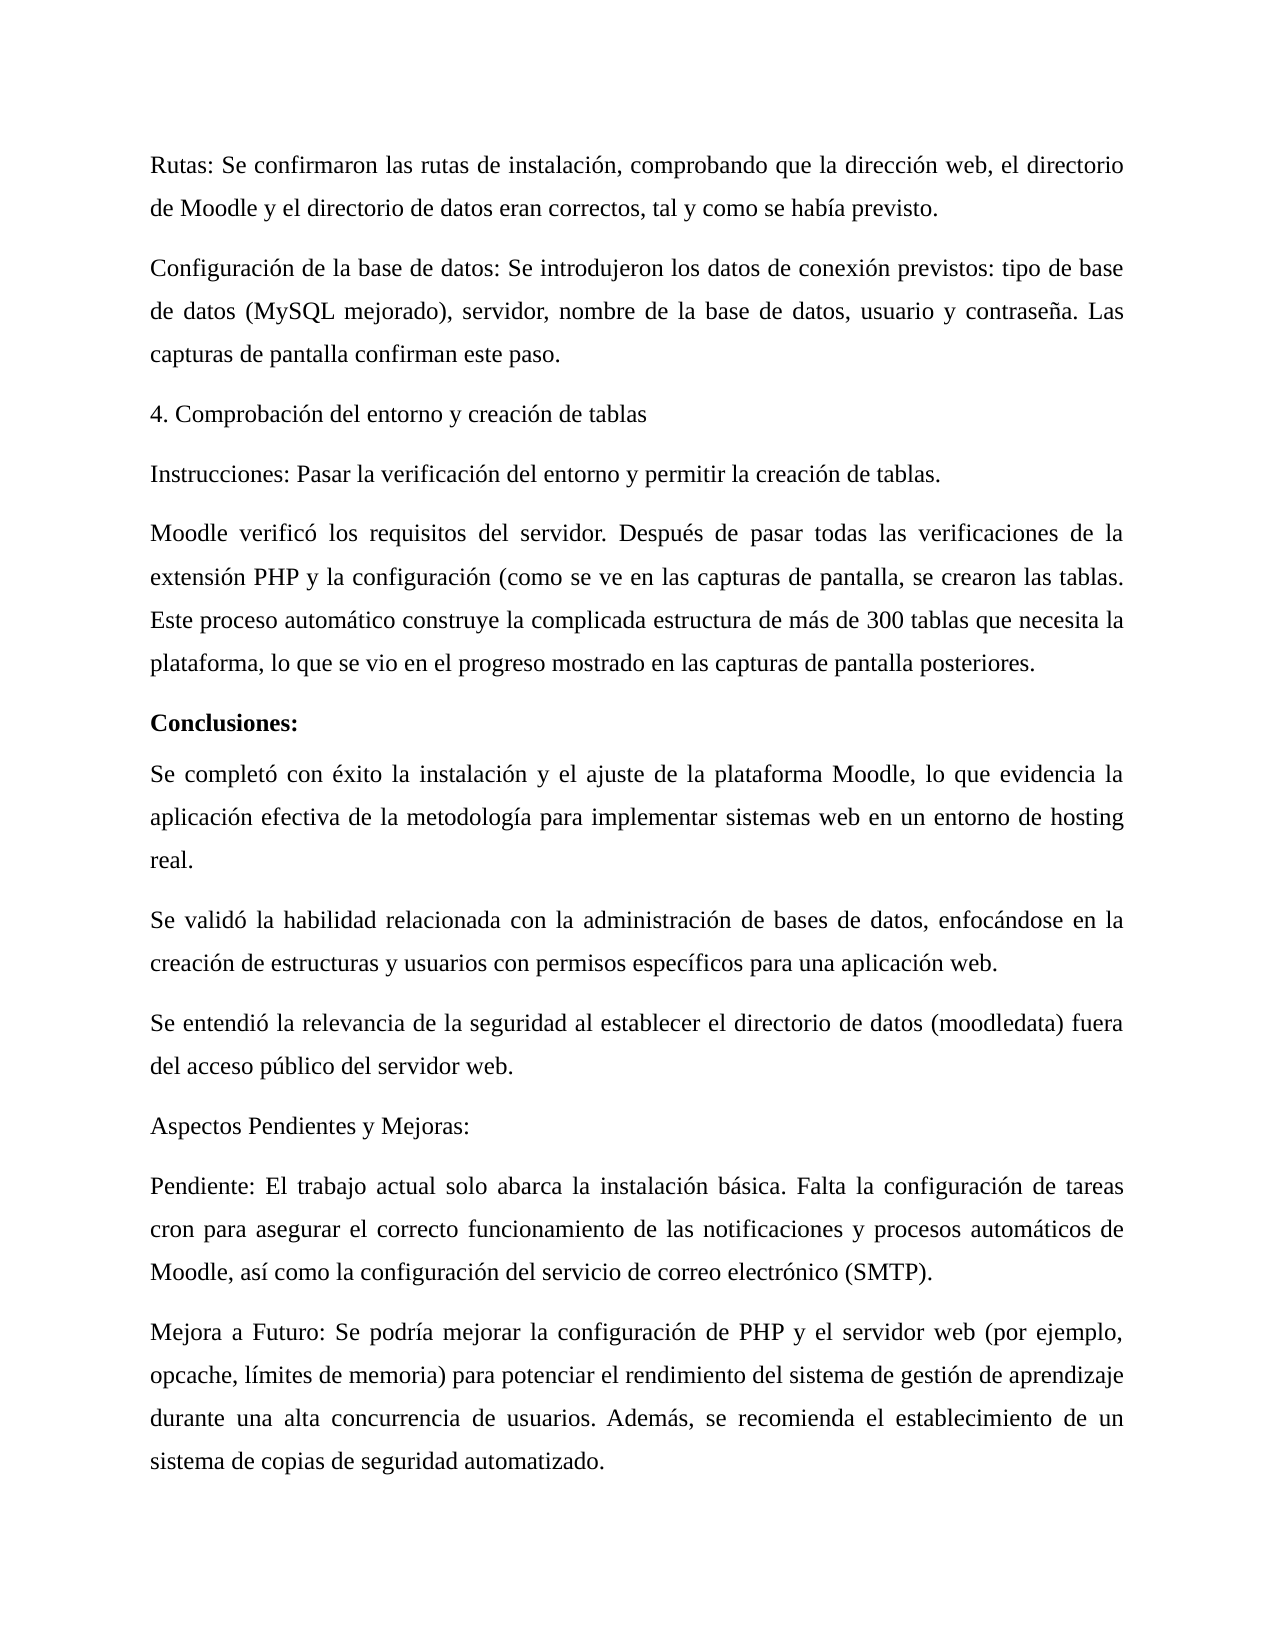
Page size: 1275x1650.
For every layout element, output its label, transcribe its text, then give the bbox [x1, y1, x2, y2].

text Instrucciones: Pasar la verificación del entorno y permitir la creación de tablas. [150, 459, 1125, 487]
subtitle Conclusiones: [150, 708, 1125, 736]
text 4. Comprobación del entorno y creación de tablas [150, 399, 1125, 428]
text Se completó con éxito la instalación y el ajuste de la plataforma Moodle, lo que evidencia la aplicación efectiva de la metodología para implementar sistemas web en un entorno de hosting real. [150, 759, 1125, 874]
text Moodle verificó los requisitos del servidor. Después de pasar todas las verificaciones de la extensión PHP y la configuración (como se ve en las capturas de pantalla, se crearon las tablas. Este proceso automático construye la complicada estructura de más de 300 tablas que necesita la plataforma, lo que se vio en el progreso mostrado en las capturas de pantalla posteriores. [150, 518, 1125, 677]
text Rutas: Se confirmaron las rutas de instalación, comprobando que la dirección web, el directorio de Moodle y el directorio de datos eran correctos, tal y como se había previsto. [150, 150, 1125, 222]
text Configuración de la base de datos: Se introdujeron los datos de conexión previstos: tipo de base de datos (MySQL mejorado), servidor, nombre de la base de datos, usuario y contraseña. Las capturas de pantalla confirman este paso. [150, 253, 1125, 368]
text Aspectos Pendientes y Mejoras: [150, 1111, 1125, 1140]
text Se validó la habilidad relacionada con la administración de bases de datos, enfocándose en la creación de estructuras y usuarios con permisos específicos para una aplicación web. [150, 905, 1125, 977]
text Mejora a Futuro: Se podría mejorar la configuración de PHP y el servidor web (por ejemplo, opcache, límites de memoria) para potenciar el rendimiento del sistema de gestión de aprendizaje durante una alta concurrencia de usuarios. Además, se recomienda el establecimiento de un sistema de copias de seguridad automatizado. [150, 1317, 1125, 1475]
text Se entendió la relevancia de la seguridad al establecer el directorio de datos (moodledata) fuera del acceso público del servidor web. [150, 1008, 1125, 1080]
text Pendiente: El trabajo actual solo abarca la instalación básica. Falta la configuración de tareas cron para asegurar el correcto funcionamiento de las notificaciones y procesos automáticos de Moodle, así como la configuración del servicio de correo electrónico (SMTP). [150, 1171, 1125, 1286]
